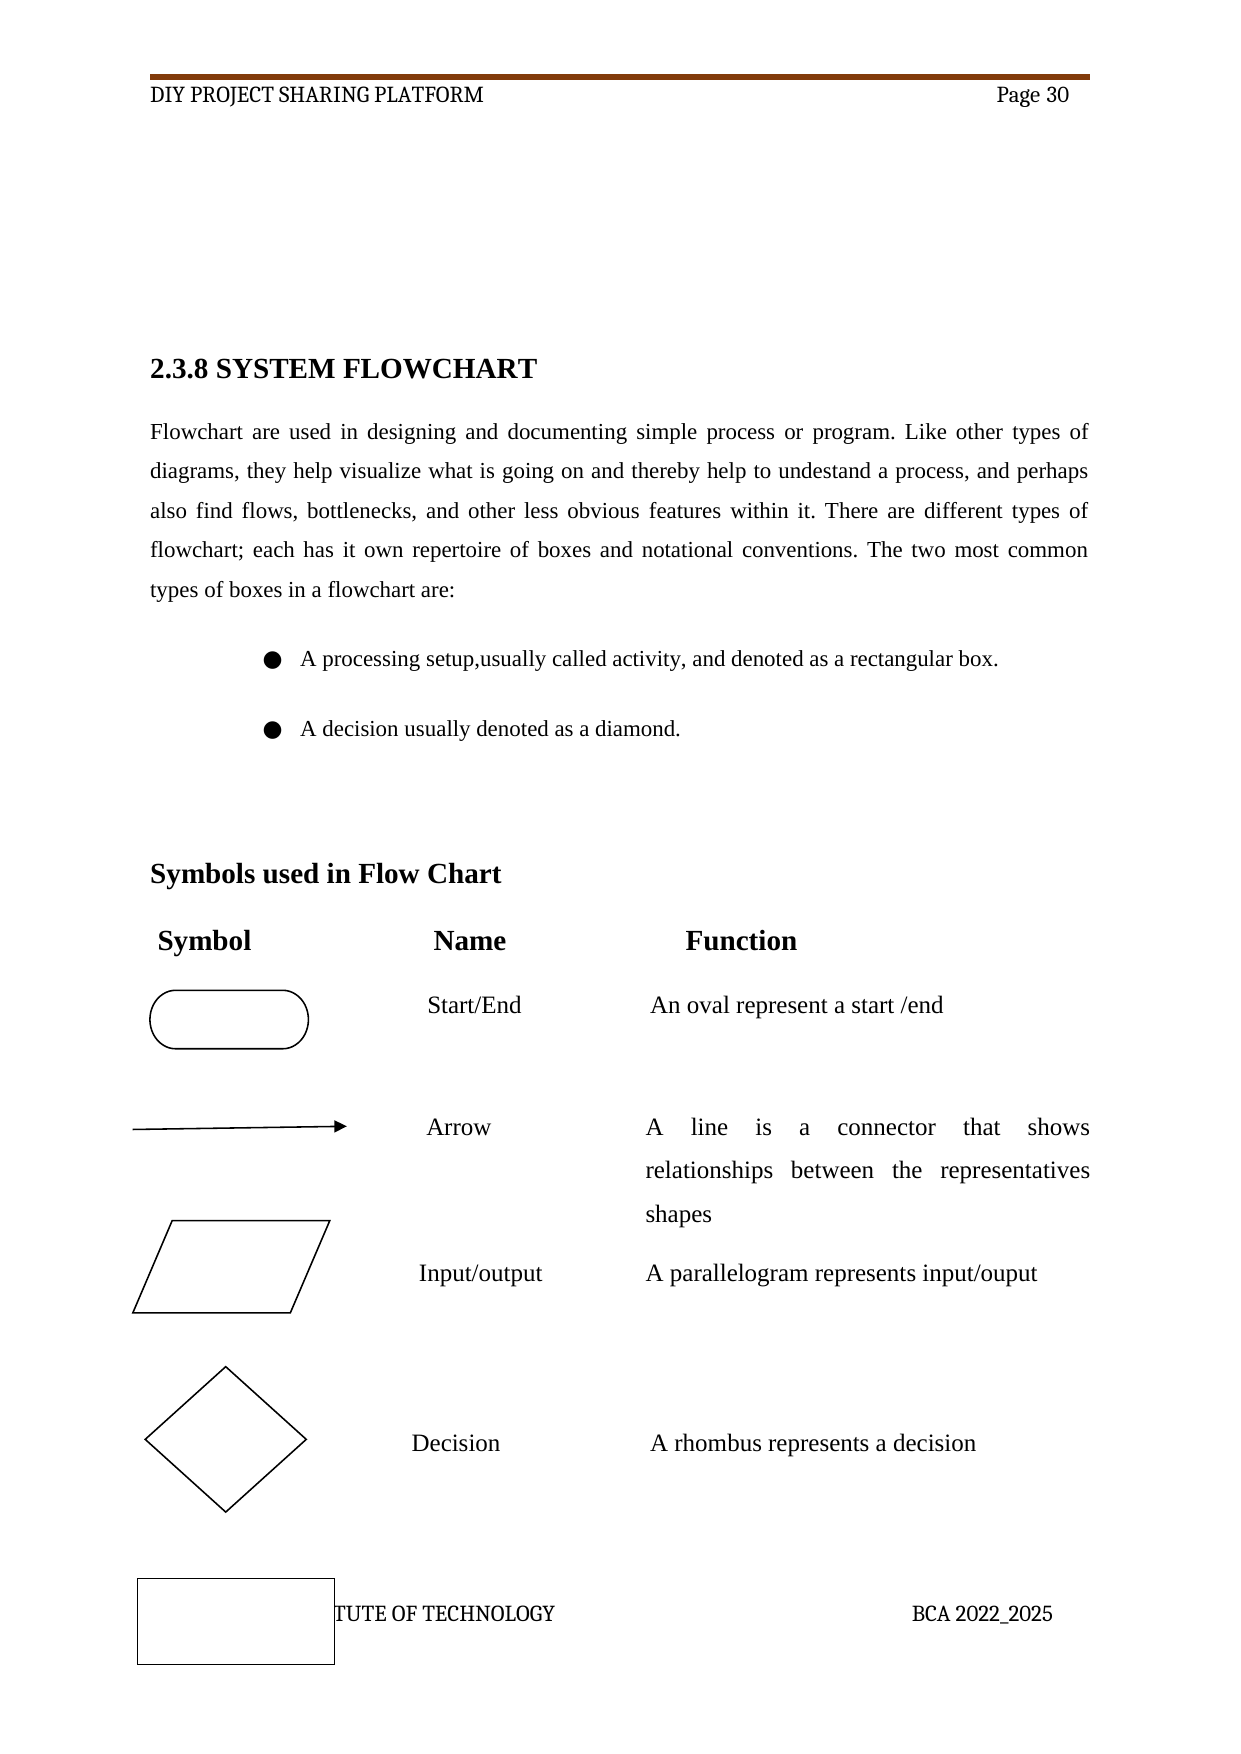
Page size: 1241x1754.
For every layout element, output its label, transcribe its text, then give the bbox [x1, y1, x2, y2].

text Decision A rhombus represents a decision [290, 1428, 1090, 1457]
text Input/output A parallelogram represents input/ouput [150, 1258, 1090, 1330]
text Flowchart are used in designing and documenting simple process or program. Like other types of diagrams, they help visualize what is going on and thereby help to undestand a process, and perhaps also find flows, bottlenecks, and other less obvious features within it. There are different types of flowchart; each has it own repertoire of boxes and notational conventions. The two most common types of boxes in a flowchart are: [150, 418, 1090, 602]
text Symbol Name Function [150, 923, 1090, 957]
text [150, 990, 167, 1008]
list A decision usually denoted as a diamond. [262, 702, 1090, 749]
text Symbols used in Flow Chart [150, 856, 1090, 890]
text Arrow A line is a connector that shows relationships between the representatives shapes [150, 1112, 1090, 1227]
text 2.3.8 SYSTEM FLOWCHART [150, 351, 1090, 384]
text Start/End An oval represent a start /end [291, 990, 1090, 1019]
list A processing setup,usually called activity, and denoted as a rectangular box. [262, 632, 1090, 679]
